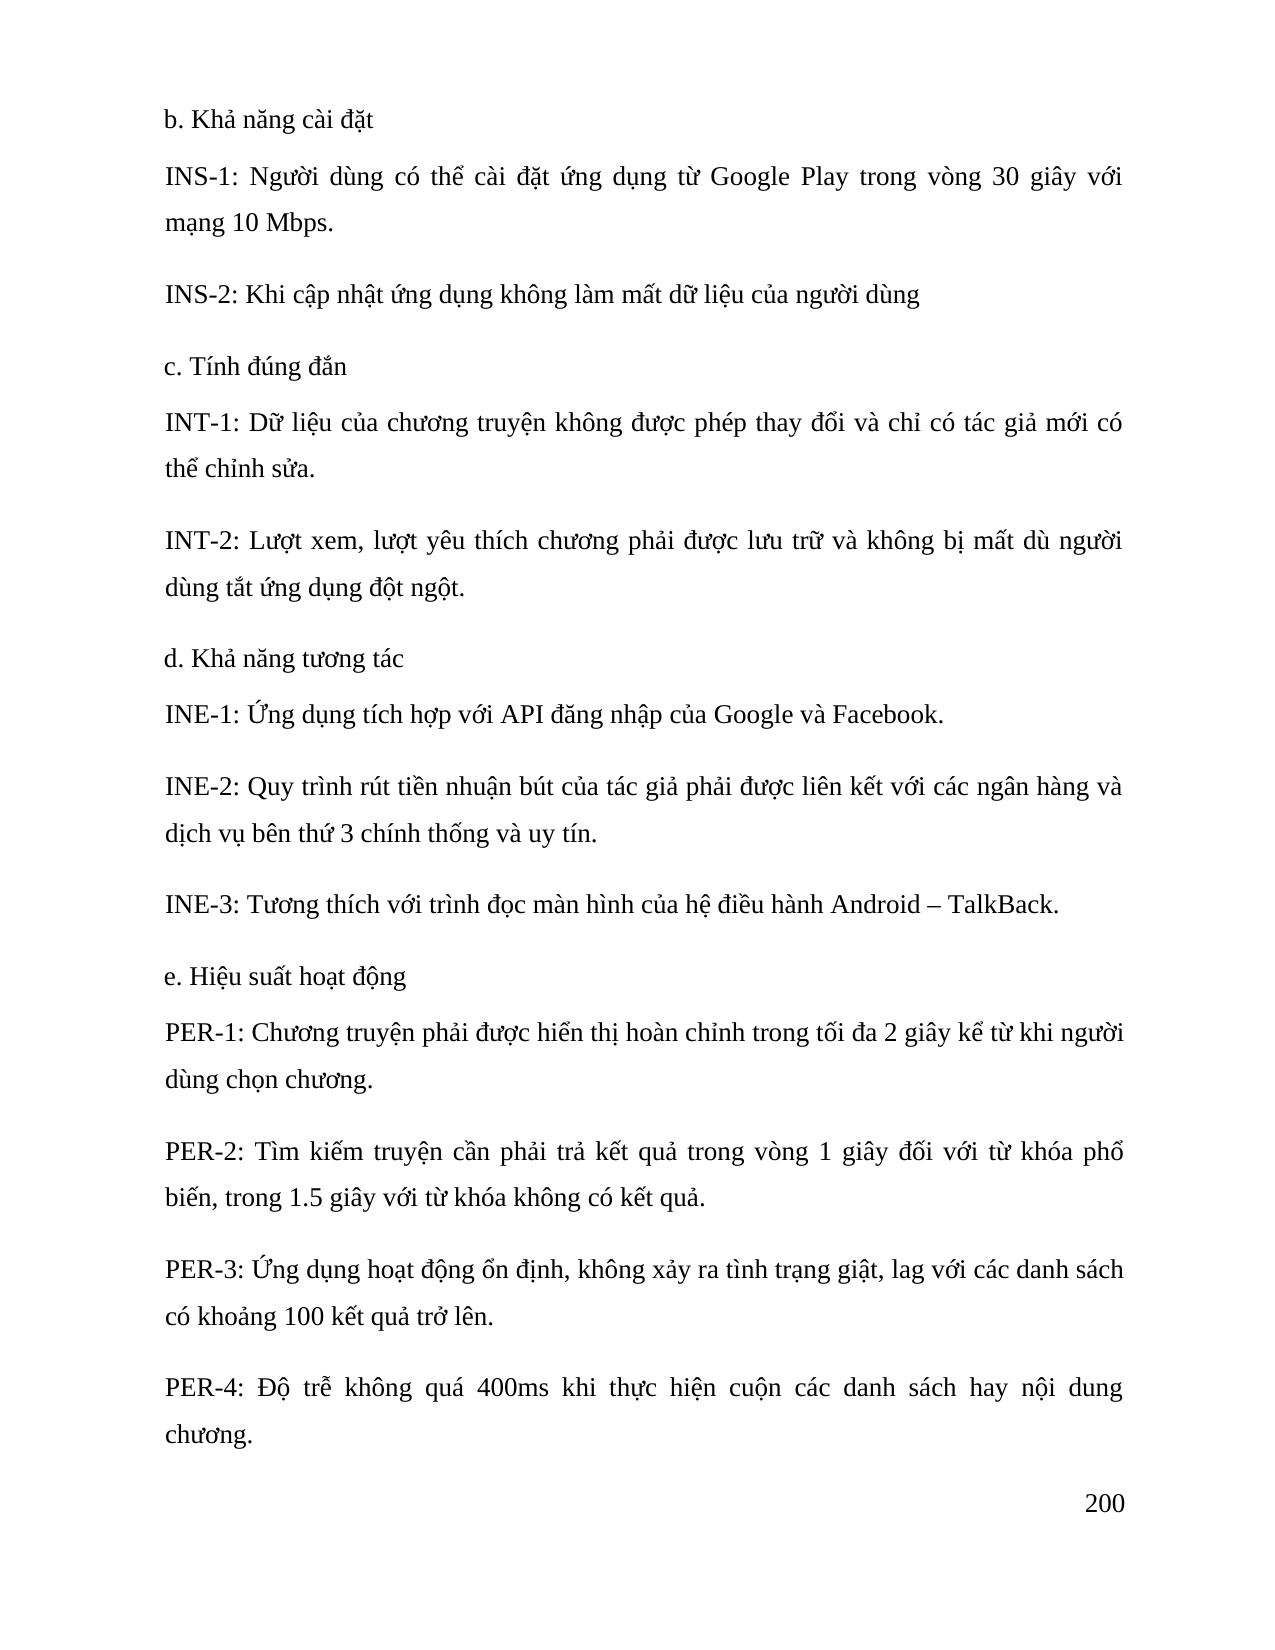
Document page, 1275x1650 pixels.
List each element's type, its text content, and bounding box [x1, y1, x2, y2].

list Khả năng cài đặt [164, 103, 1125, 134]
list Hiệu suất hoạt động [164, 960, 1125, 991]
text PER-2: Tìm kiếm truyện cần phải trả kết quả trong vòng 1 giây đối với từ khóa phổ biến, trong 1.5 giây với từ khóa không có kết quả. [165, 1135, 1125, 1212]
text INE-2: Quy trình rút tiền nhuận bút của tác giả phải được liên kết với các ngân hàng và dịch vụ bên thứ 3 chính thống và uy tín. [165, 770, 1125, 848]
text INE-1: Ứng dụng tích hợp với API đăng nhập của Google và Facebook. [165, 698, 1125, 730]
text INE-3: Tương thích với trình đọc màn hình của hệ điều hành Android – TalkBack. [165, 888, 1125, 920]
text PER-4: Độ trễ không quá 400ms khi thực hiện cuộn các danh sách hay nội dung chương. [165, 1371, 1125, 1449]
list Khả năng tương tác [164, 642, 1125, 673]
text INS-2: Khi cập nhật ứng dụng không làm mất dữ liệu của người dùng [165, 278, 1125, 309]
text PER-3: Ứng dụng hoạt động ổn định, không xảy ra tình trạng giật, lag với các danh sách có khoảng 100 kết quả trở lên. [165, 1253, 1125, 1331]
list Tính đúng đắn [164, 349, 1125, 381]
text INT-2: Lượt xem, lượt yêu thích chương phải được lưu trữ và không bị mất dù người dùng tắt ứng dụng đột ngột. [165, 524, 1125, 602]
text INT-1: Dữ liệu của chương truyện không được phép thay đổi và chỉ có tác giả mới có thể chỉnh sửa. [165, 406, 1125, 483]
text PER-1: Chương truyện phải được hiển thị hoàn chỉnh trong tối đa 2 giây kể từ khi người dùng chọn chương. [165, 1016, 1125, 1094]
text INS-1: Người dùng có thể cài đặt ứng dụng từ Google Play trong vòng 30 giây với mạng 10 Mbps. [165, 159, 1125, 237]
